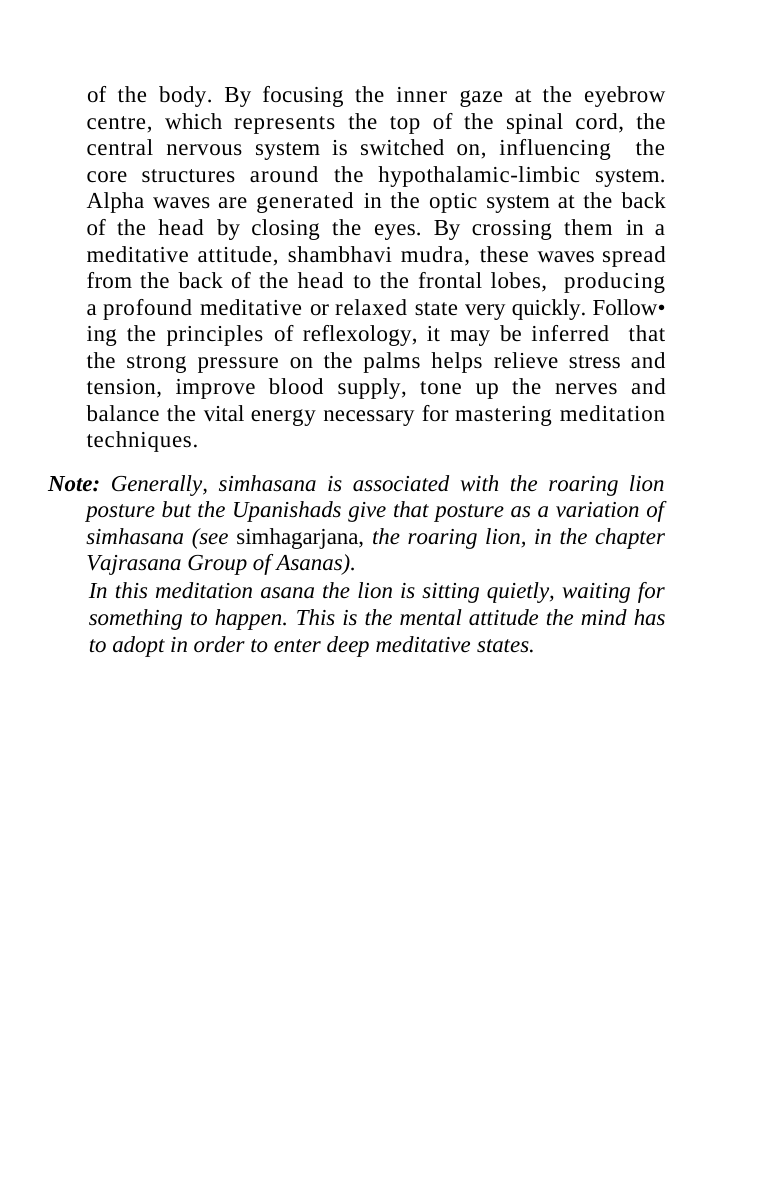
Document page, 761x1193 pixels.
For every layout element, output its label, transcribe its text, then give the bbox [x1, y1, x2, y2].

text In this meditation asana the lion is sitting quietly, waiting for something to happen. This is the mental attitude the mind has to adopt in order to enter deep meditative states. [88, 577, 666, 657]
text Note: Generally, simhasana is associated with the roaring lion posture but the Upanishads give that posture as a variation of simhasana (see simhagarjana, the roaring lion, in the chapter Vajrasana Group of Asanas). [48, 470, 665, 576]
text of the body. By focusing the inner gaze at the eyebrow centre, which represents the top of the spinal cord, the central nervous system is switched on, influencing the core structures around the hypothalamic-limbic system. Alpha waves are generated in the optic system at the back of the head by closing the eyes. By crossing them in a meditative attitude, shambhavi mudra, these waves spread from the back of the head to the frontal lobes, producing a profound meditative or relaxed state very quickly. Follow• ing the principles of reflexology, it may be inferred that the strong pressure on the palms helps relieve stress and tension, improve blood supply, tone up the nerves and balance the vital energy necessary for mastering meditation techniques. [86, 81, 666, 453]
